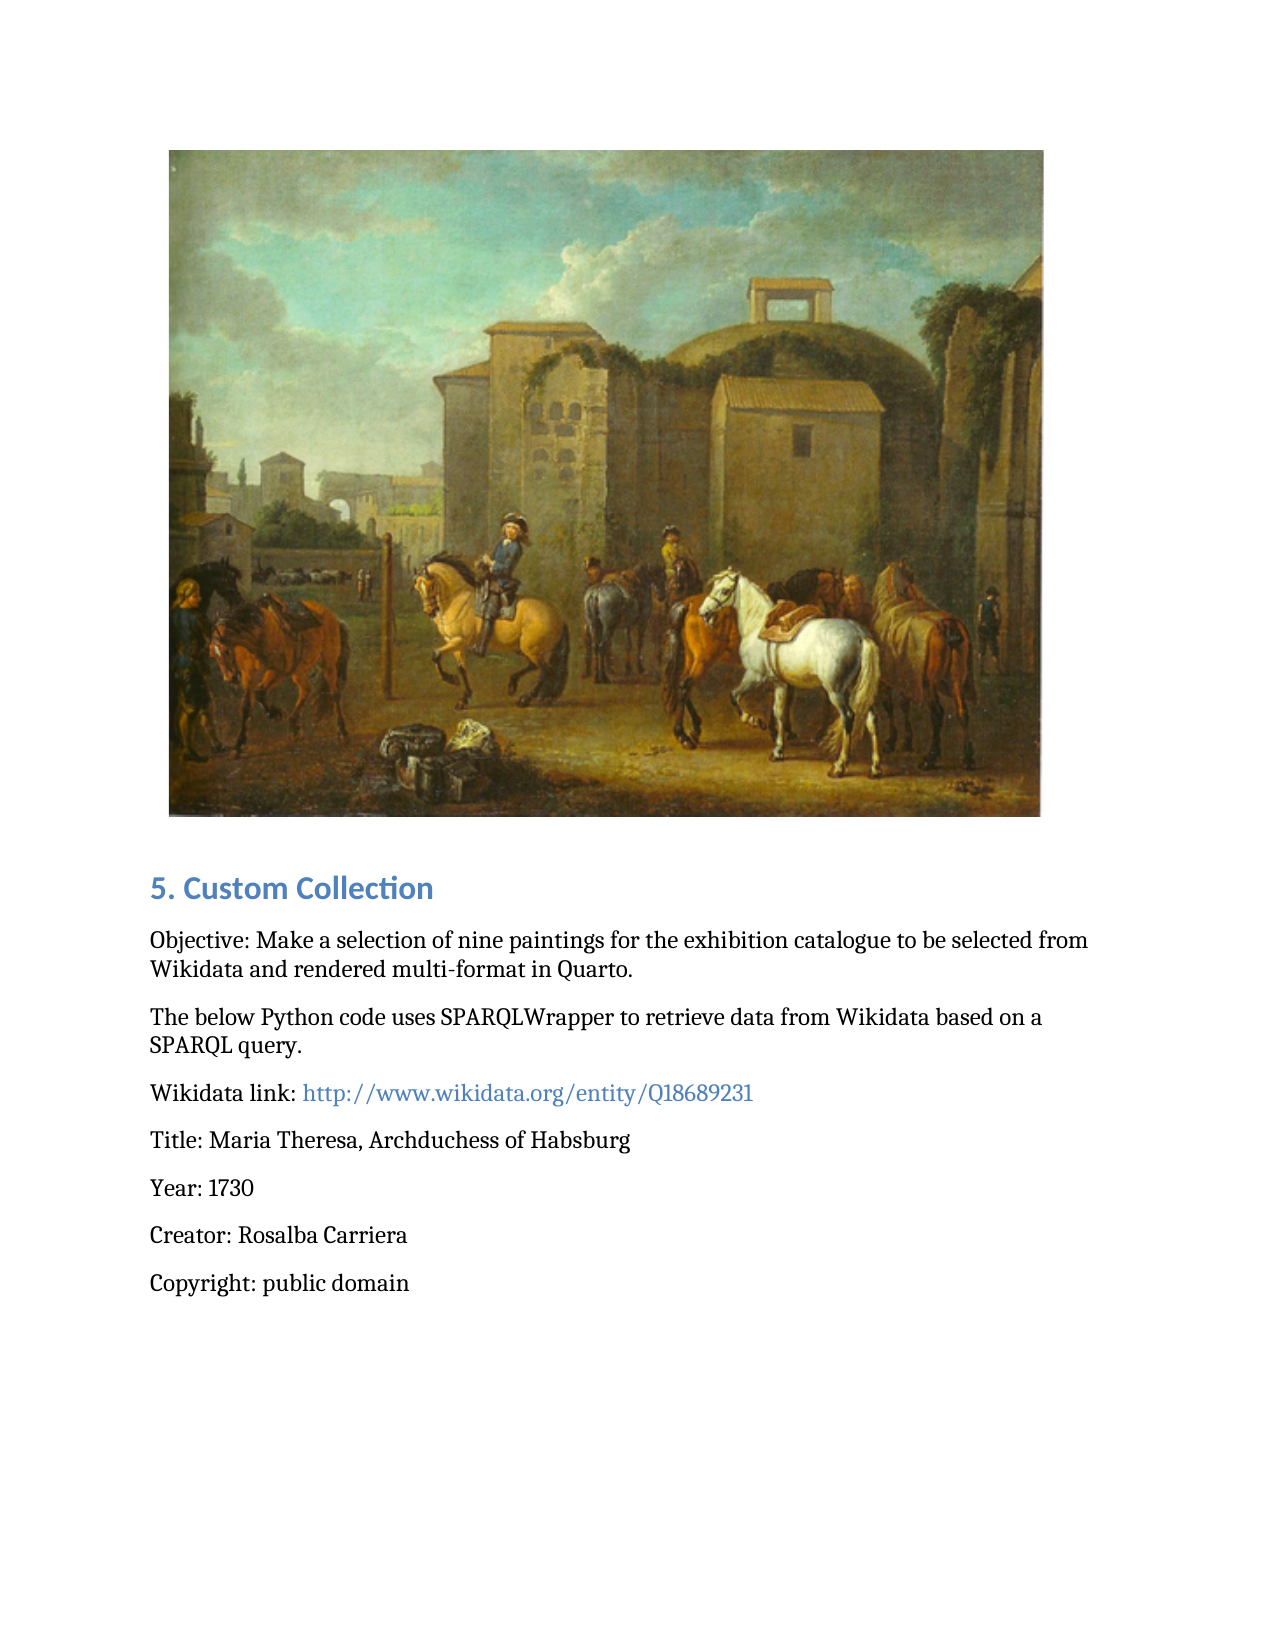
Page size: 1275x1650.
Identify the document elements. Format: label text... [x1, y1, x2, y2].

text Wikidata link: http://www.wikidata.org/entity/Q18689231 [150, 1079, 1125, 1107]
picture [168, 150, 1044, 817]
text Title: Maria Theresa, Archduchess of Habsburg [150, 1126, 1125, 1155]
text Objective: Make a selection of nine paintings for the exhibition catalogue to be selected from Wikidata and rendered multi-format in Quarto. [150, 926, 1125, 984]
subtitle 5. Custom Collection [150, 867, 1125, 907]
text The below Python code uses SPARQLWrapper to retrieve data from Wikidata based on a SPARQL query. [150, 1002, 1125, 1060]
text Copyright: public domain [150, 1269, 1125, 1297]
text Creator: Rosalba Carriera [150, 1221, 1125, 1250]
text Year: 1730 [150, 1174, 1125, 1202]
